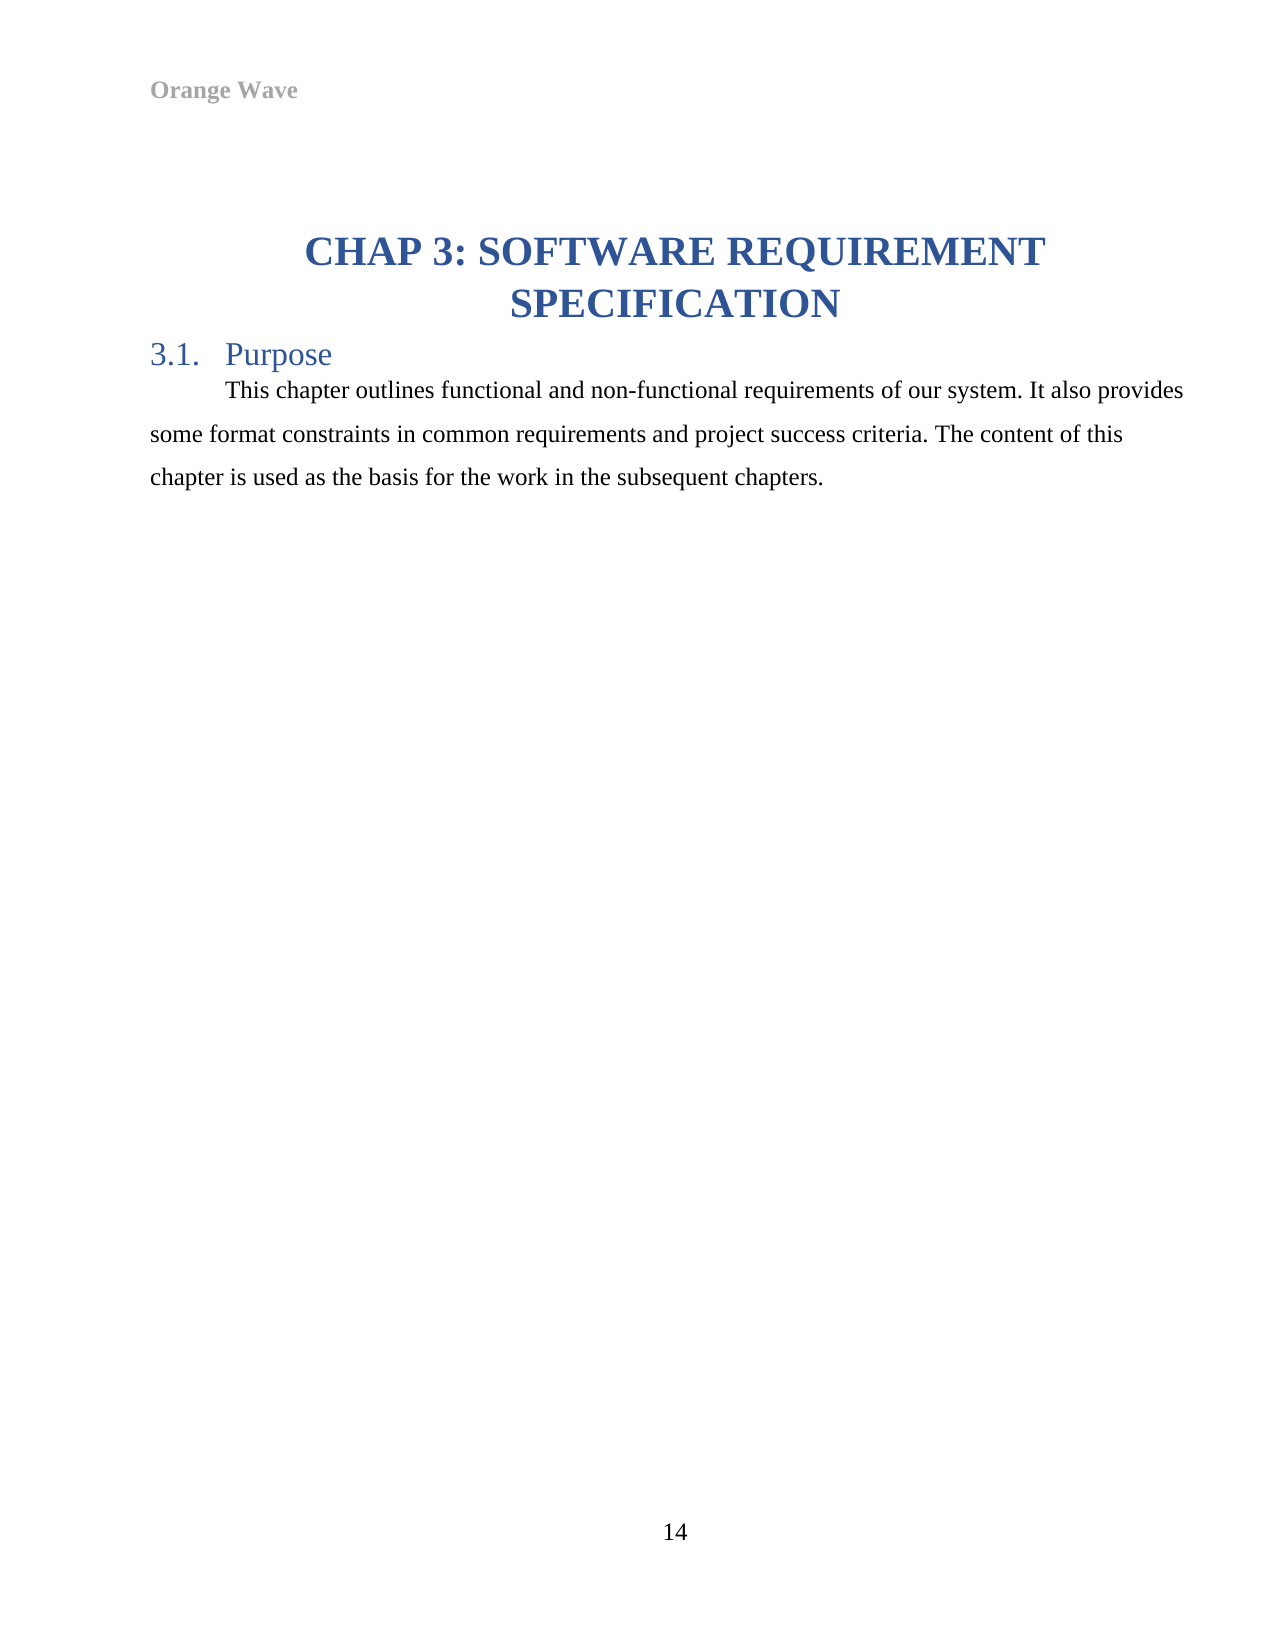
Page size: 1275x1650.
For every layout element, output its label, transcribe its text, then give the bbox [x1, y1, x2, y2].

text This chapter outlines functional and non-functional requirements of our system. It also provides some format constraints in common requirements and project success criteria. The content of this chapter is used as the basis for the work in the subsequent chapters. [150, 376, 1200, 491]
text CHAP 3: SOFTWARE REQUIREMENT SPECIFICATION [150, 227, 1200, 326]
list Purpose [150, 334, 1200, 372]
